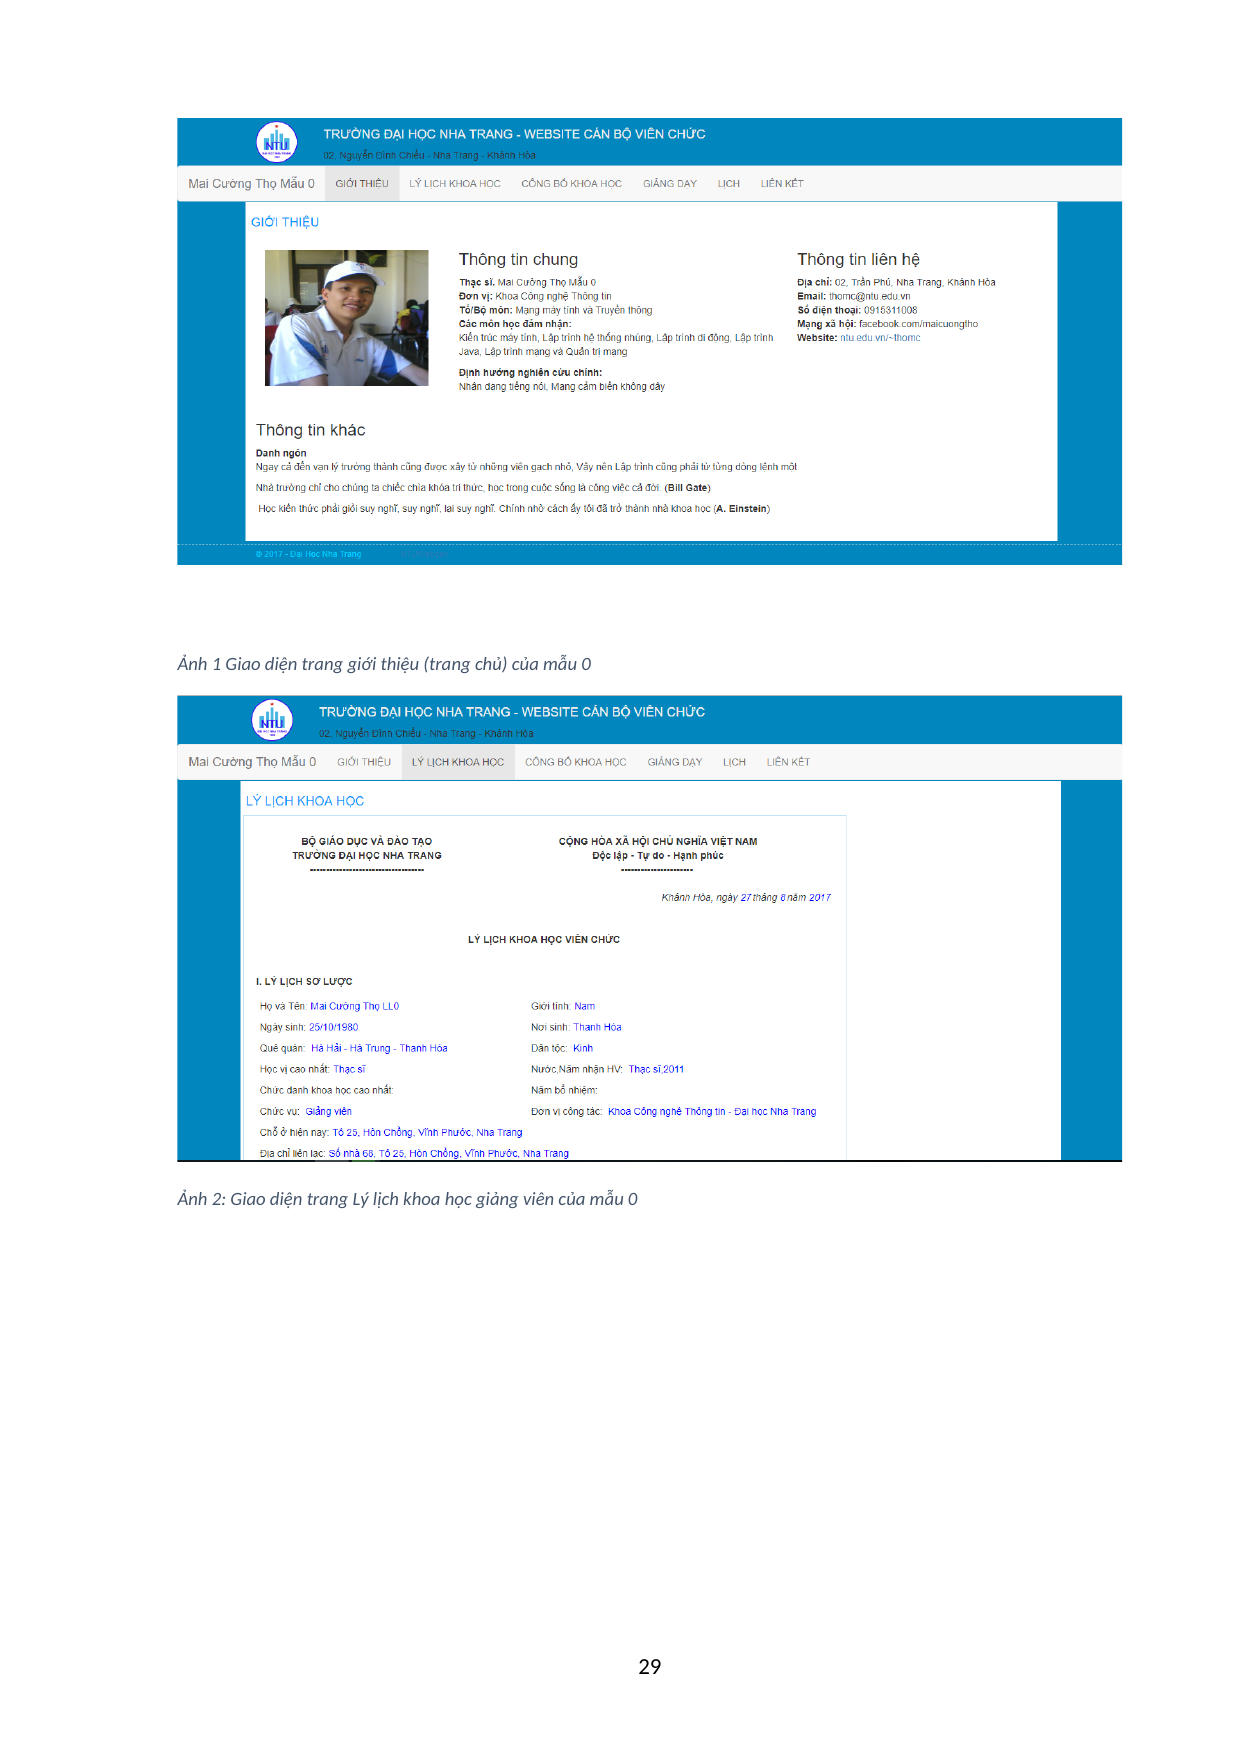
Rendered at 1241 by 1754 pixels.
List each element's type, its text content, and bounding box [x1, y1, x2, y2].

picture [177, 745, 1123, 779]
picture [252, 700, 292, 740]
picture [177, 166, 1123, 540]
picture [177, 782, 1123, 1162]
picture [257, 122, 297, 162]
